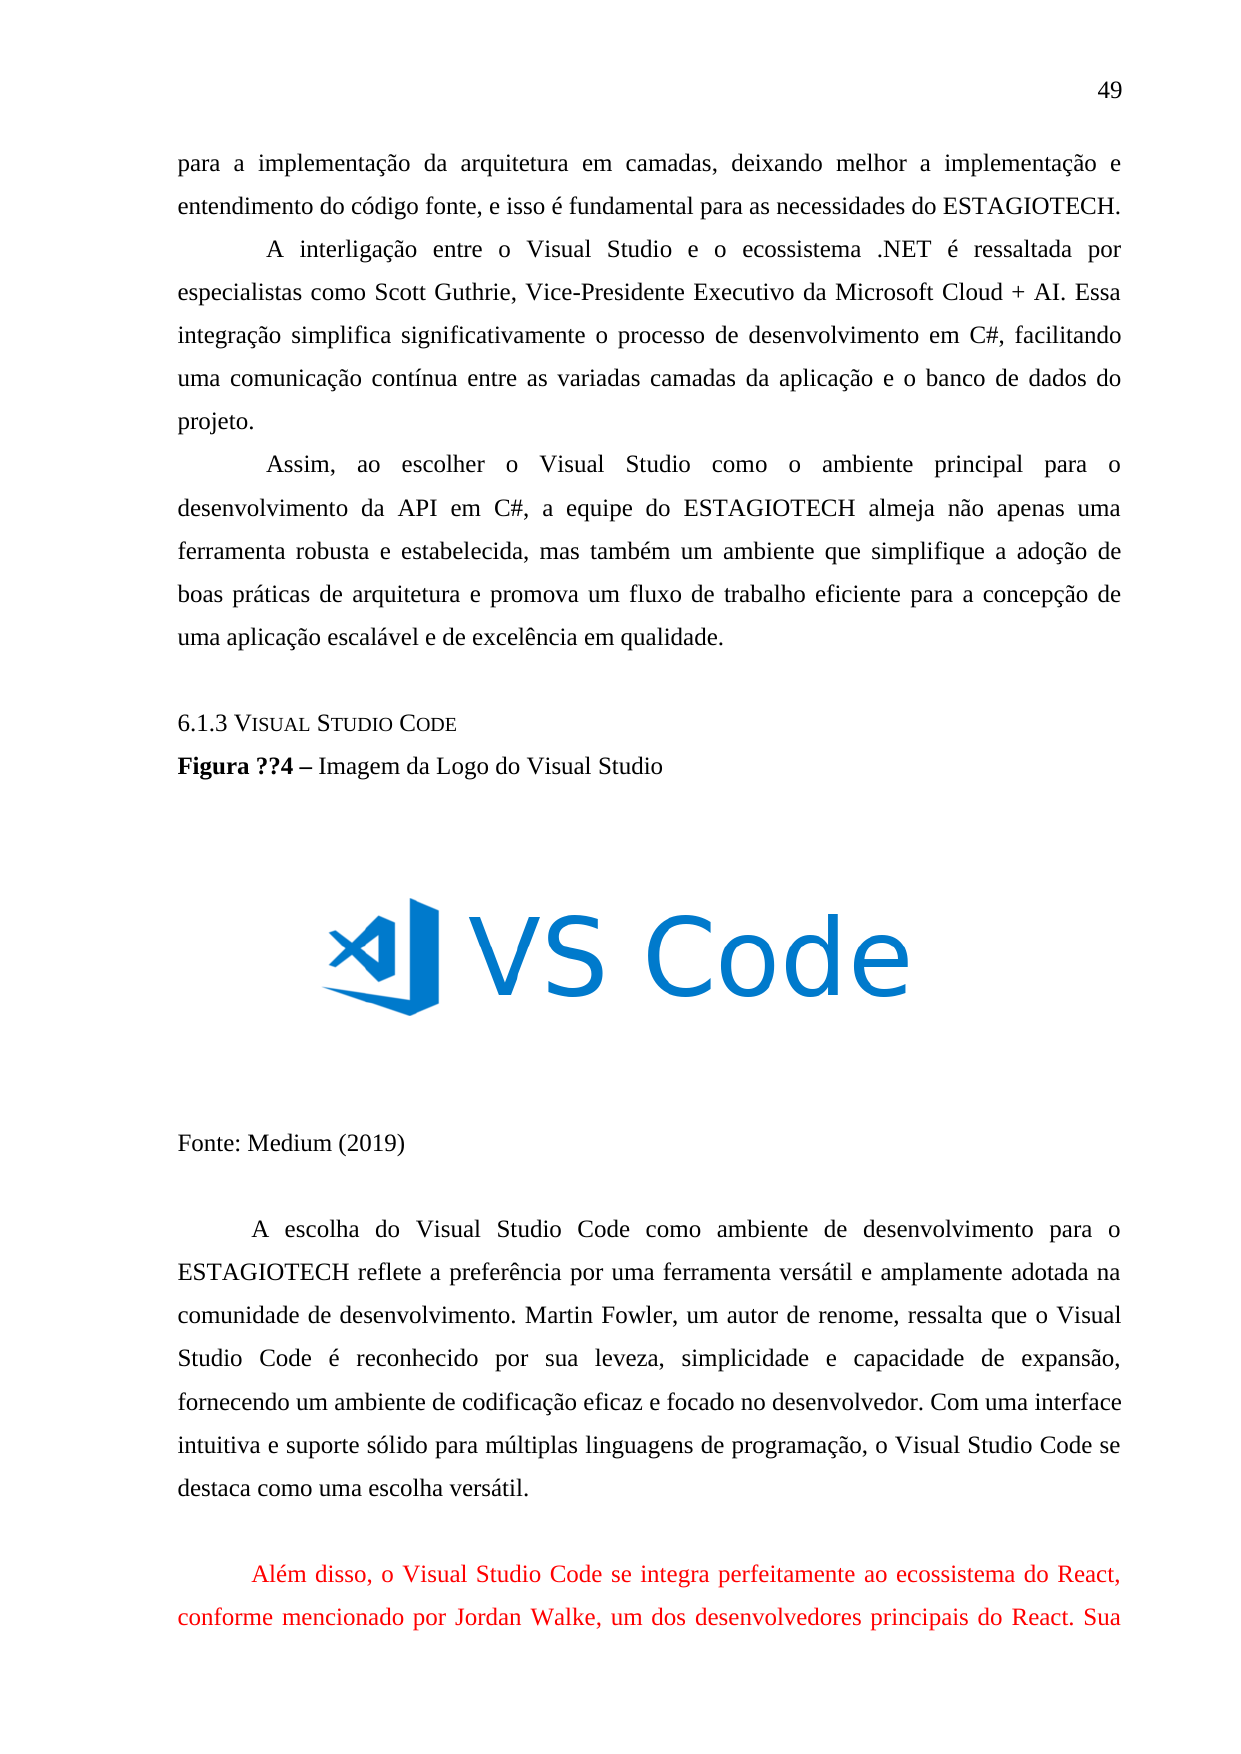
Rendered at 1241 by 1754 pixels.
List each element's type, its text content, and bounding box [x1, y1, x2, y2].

text Fonte: Medium (2019) [177, 1128, 1122, 1157]
text A escolha do Visual Studio Code como ambiente de desenvolvimento para o ESTAGIOTECH reflete a preferência por uma ferramenta versátil e amplamente adotada na comunidade de desenvolvimento. Martin Fowler, um autor de renome, ressalta que o Visual Studio Code é reconhecido por sua leveza, simplicidade e capacidade de expansão, fornecendo um ambiente de codificação eficaz e focado no desenvolvedor. Com uma interface intuitiva e suporte sólido para múltiplas linguagens de programação, o Visual Studio Code se destaca como uma escolha versátil. [177, 1214, 1122, 1502]
text A interligação entre o Visual Studio e o ecossistema .NET é ressaltada por especialistas como Scott Guthrie, Vice-Presidente Executivo da Microsoft Cloud + AI. Essa integração simplifica significativamente o processo de desenvolvimento em C#, facilitando uma comunicação contínua entre as variadas camadas da aplicação e o banco de dados do projeto. [177, 234, 1122, 435]
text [177, 1559, 1122, 1631]
text Assim, ao escolher o Visual Studio como o ambiente principal para o desenvolvimento da API em C#, a equipe do ESTAGIOTECH almeja não apenas uma ferramenta robusta e estabelecida, mas também um ambiente que simplifique a adoção de boas práticas de arquitetura e promova um fluxo de trabalho eficiente para a concepção de uma aplicação escalável e de excelência em qualidade. [177, 449, 1122, 651]
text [177, 148, 1122, 219]
picture [265, 780, 971, 1114]
subtitle 6.1.3 Visual Studio Code [177, 708, 1122, 737]
text Figura ?? – Imagem da Logo do Visual Studio [177, 751, 1122, 780]
